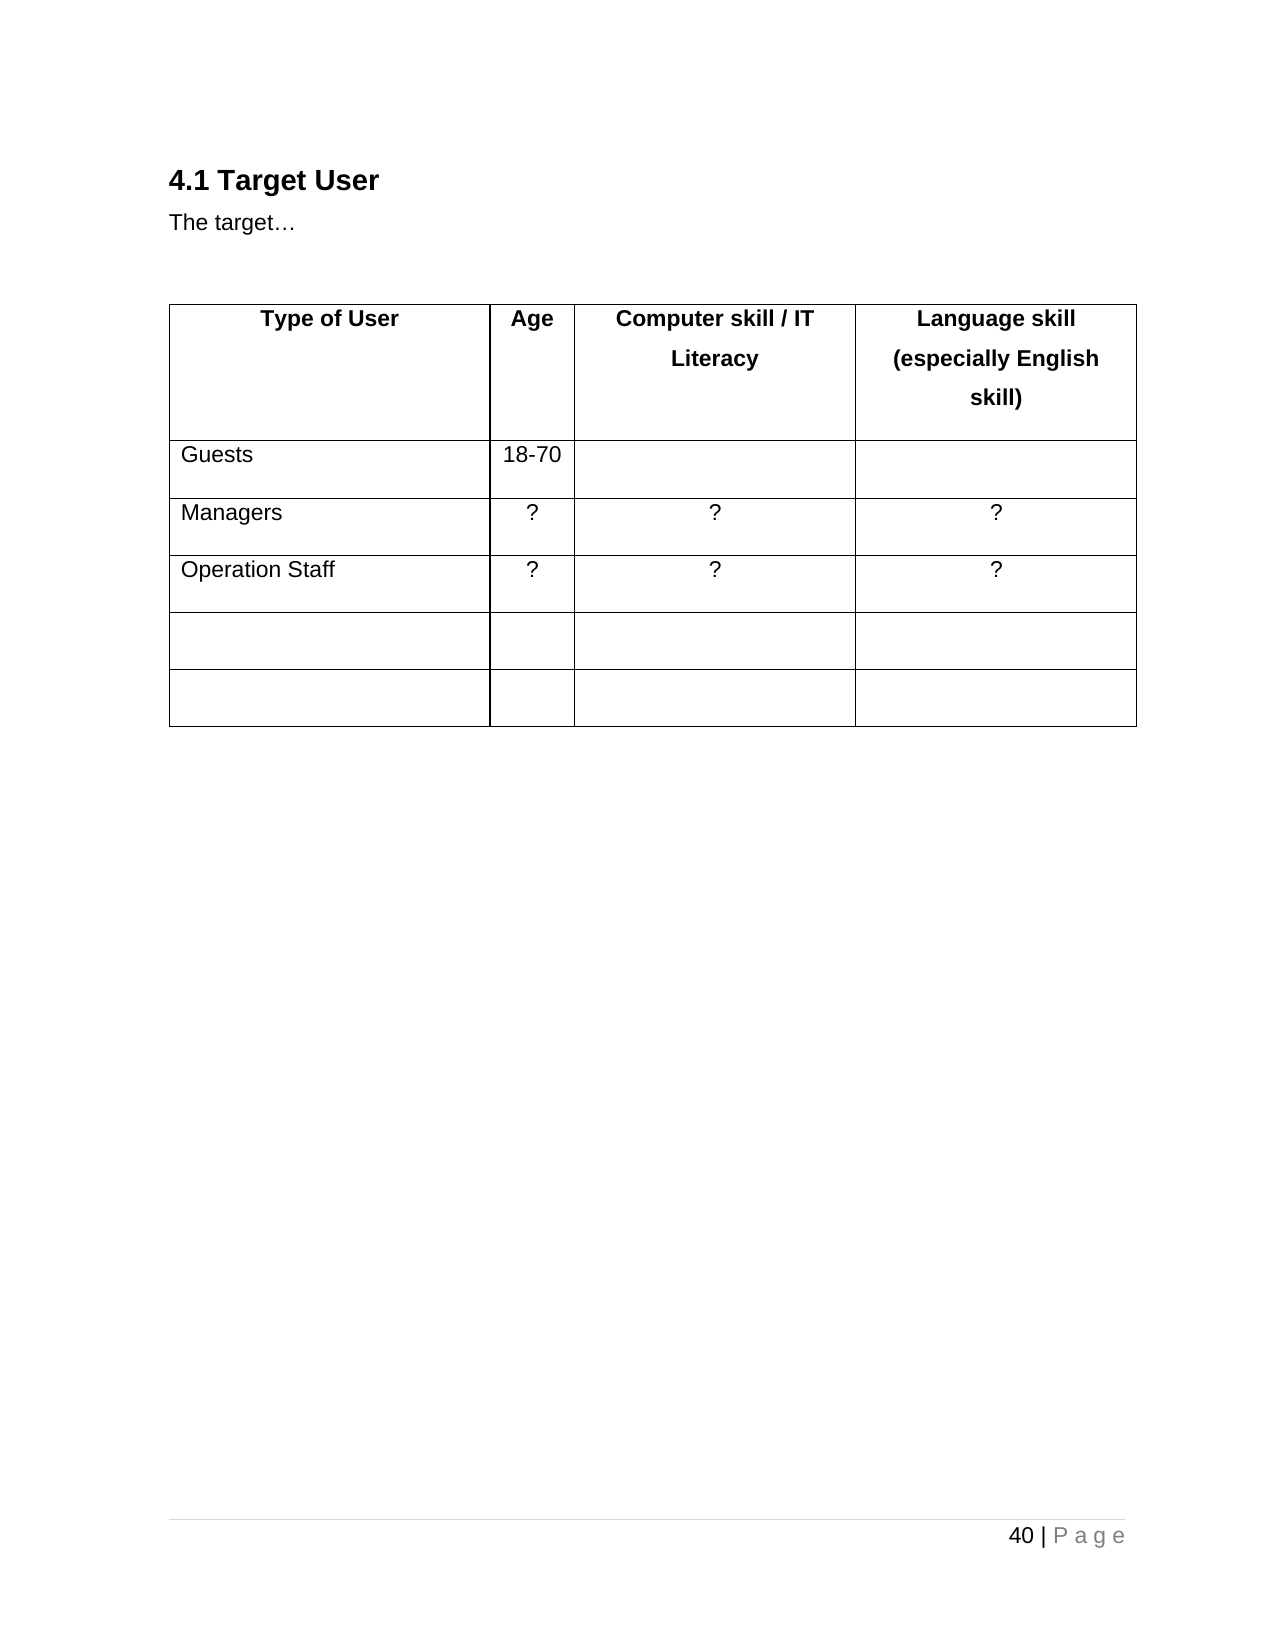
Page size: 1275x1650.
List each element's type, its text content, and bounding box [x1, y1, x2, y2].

table_cell Managers [170, 499, 489, 555]
table_cell Operation Staff [170, 556, 489, 612]
table_cell 18-70 [491, 441, 574, 497]
table_header Computer skill / IT Literacy [575, 305, 855, 440]
table_cell ? [491, 499, 574, 555]
table_cell [170, 670, 489, 726]
table_cell [575, 441, 855, 497]
table_cell ? [856, 499, 1136, 555]
table_header Language skill (especially English skill) [856, 305, 1136, 440]
table_cell [856, 670, 1136, 726]
table_cell [575, 670, 855, 726]
table_cell Guests [170, 441, 489, 497]
subtitle 4.1 Target User [169, 162, 1125, 196]
table_cell [170, 613, 489, 669]
table_cell [491, 670, 574, 726]
table_cell [856, 441, 1136, 497]
table_cell ? [856, 556, 1136, 612]
table_cell ? [575, 499, 855, 555]
table_header Type of User [170, 305, 489, 440]
text The target… [169, 208, 1125, 235]
table_header Age [491, 305, 574, 440]
table_cell ? [491, 556, 574, 612]
table_cell [491, 613, 574, 669]
table_cell [856, 613, 1136, 669]
table_cell [575, 613, 855, 669]
table_cell ? [575, 556, 855, 612]
